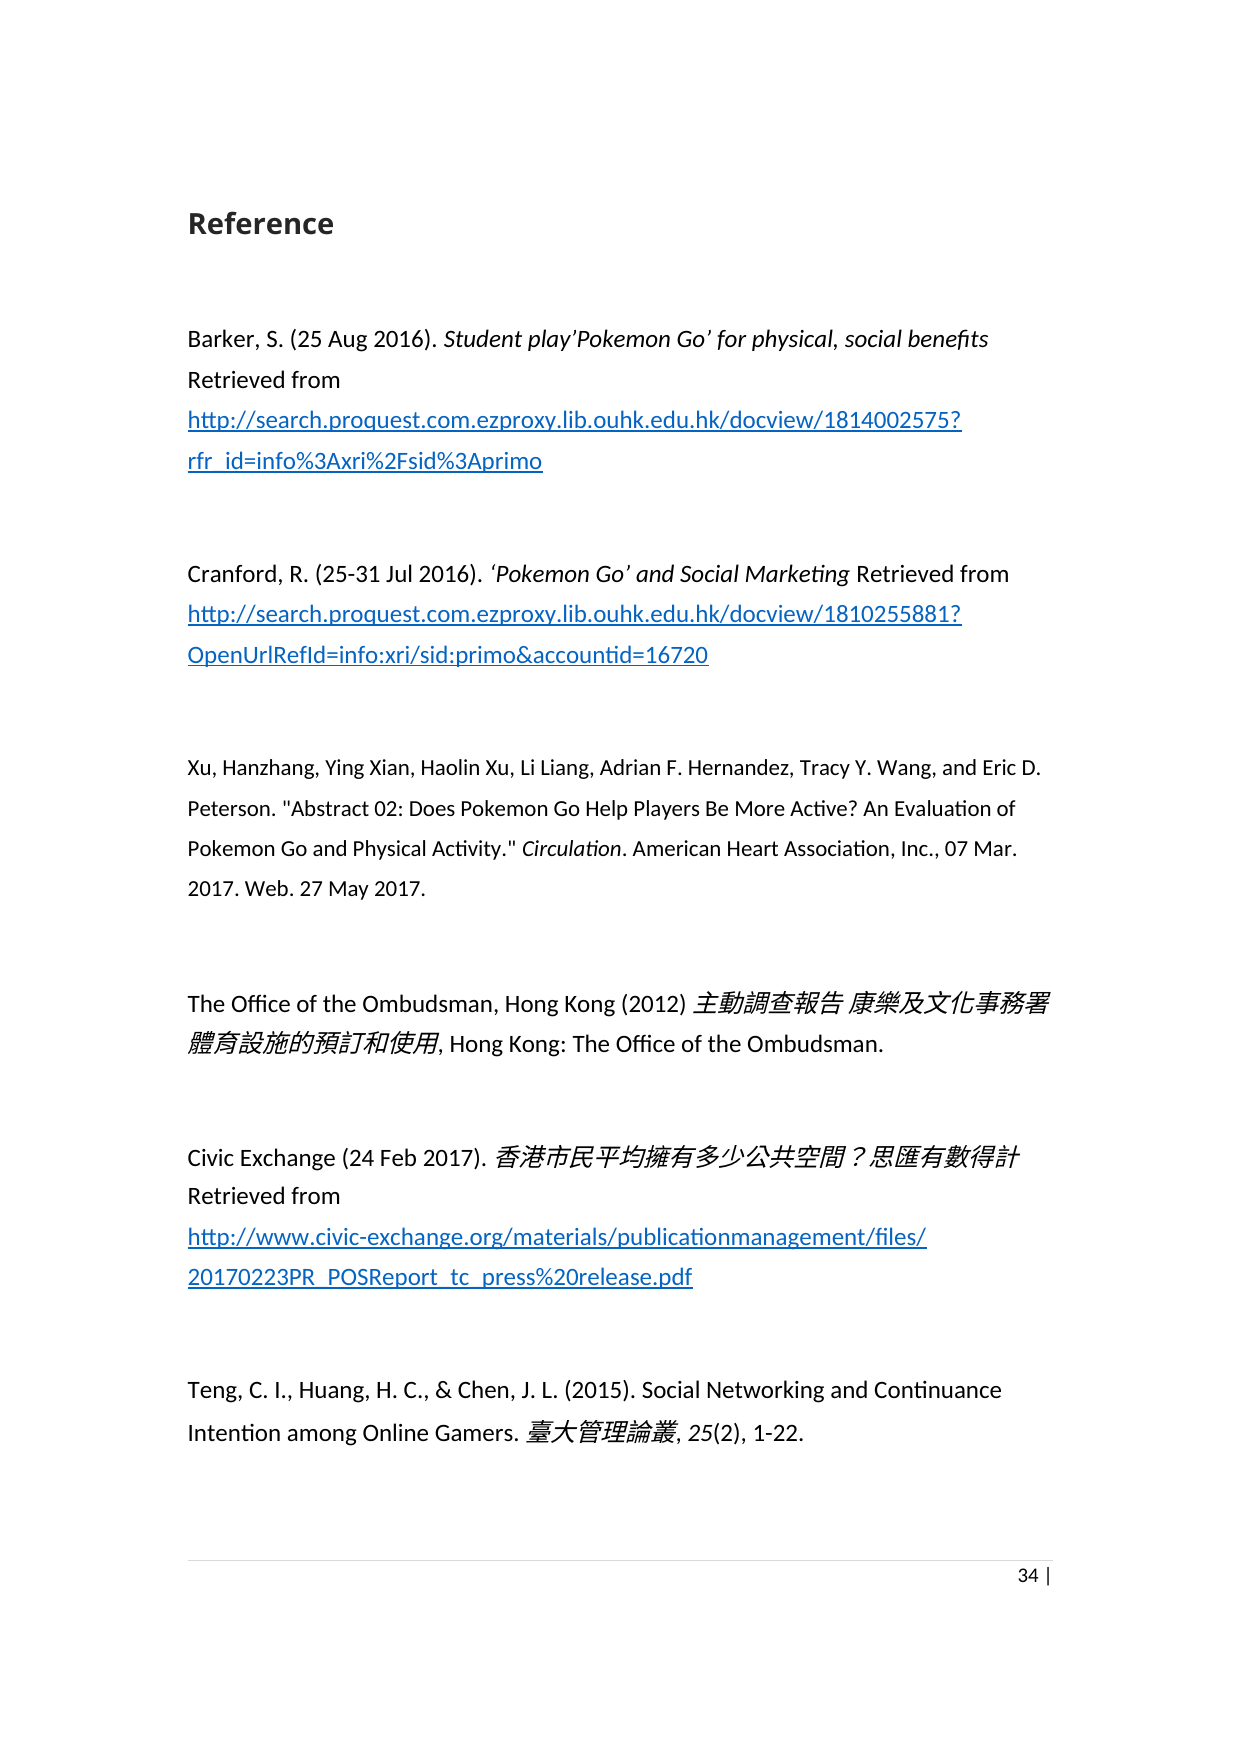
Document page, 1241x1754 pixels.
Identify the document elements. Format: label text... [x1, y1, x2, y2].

text Barker, S. (25 Aug 2016). Student play’Pokemon Go’ for physical, social benefits Retrieved from http://search.proquest.com.ezproxy.lib.ouhk.edu.hk/docview/1814002575?rfr_id=info%3Axri%2Fsid%3Aprimo [187, 320, 1053, 479]
text Cranford, R. (25-31 Jul 2016). ‘Pokemon Go’ and Social Marketing Retrieved from http://search.proquest.com.ezproxy.lib.ouhk.edu.hk/docview/1810255881?OpenUrlRefId=info:xri/sid:primo&accountid=16720 [187, 554, 1053, 673]
text Civic Exchange (24 Feb 2017). 香港市民平均擁有多少公共空間？思匯有數得計 Retrieved from http://www.civic-exchange.org/materials/publicationmanagement/files/20170223PR_POSReport_tc_press%20release.pdf [187, 1137, 1053, 1295]
text Teng, C. I., Huang, H. C., & Chen, J. L. (2015). Social Networking and Continuance Intention among Online Gamers. 臺大管理論叢, 25(2), 1-22. [187, 1371, 1053, 1449]
subtitle Reference [187, 186, 1053, 261]
text Xu, Hanzhang, Ying Xian, Haolin Xu, Li Liang, Adrian F. Hernandez, Tracy Y. Wang, and Eric D. Peterson. "Abstract 02: Does Pokemon Go Help Players Be More Active? An Evaluation of Pokemon Go and Physical Activity." Circulation. American Heart Association, Inc., 07 Mar. 2017. Web. 27 May 2017. [187, 748, 1053, 907]
text The Office of the Ombudsman, Hong Kong (2012) 主動調查報告 康樂及文化事務署 體育設施的預訂和使用, Hong Kong: The Office of the Ombudsman. [187, 983, 1053, 1061]
